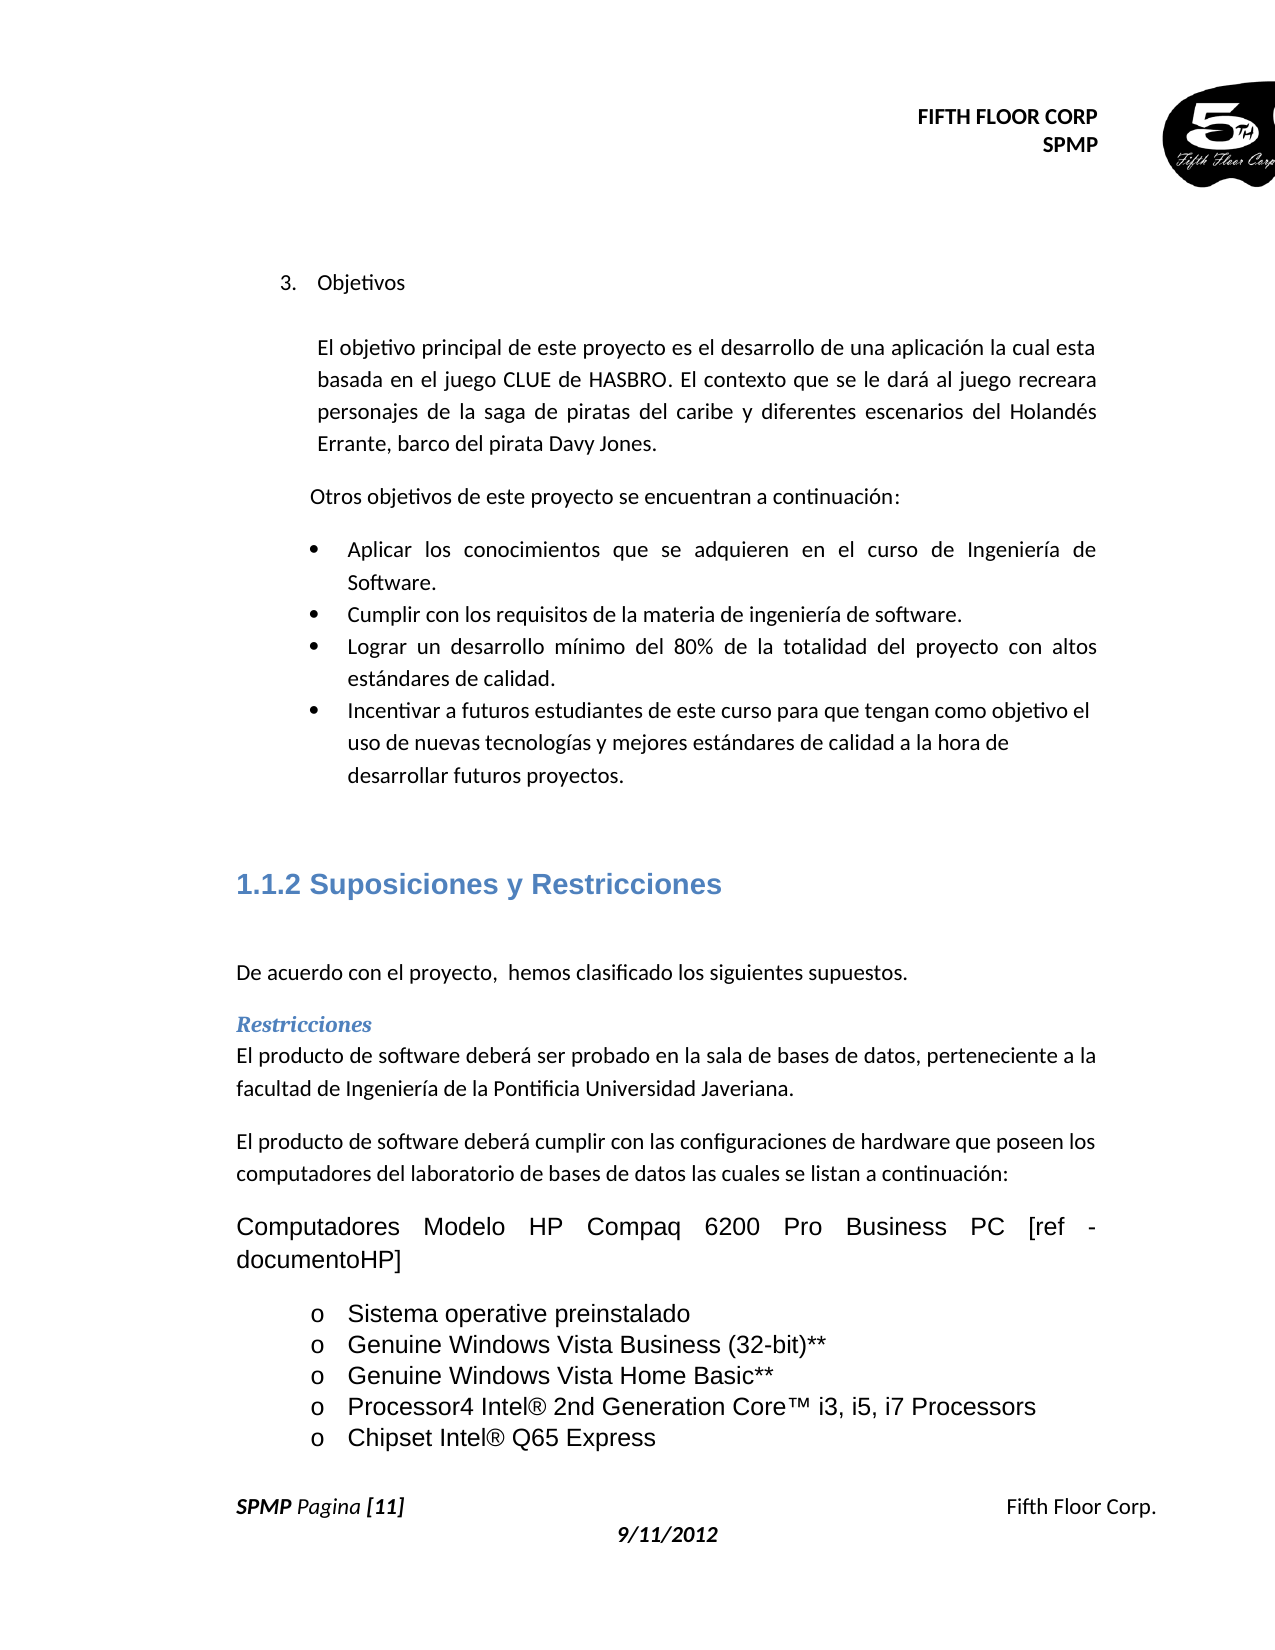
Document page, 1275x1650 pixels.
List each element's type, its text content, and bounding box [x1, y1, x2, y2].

text El producto de software deberá cumplir con las configuraciones de hardware que poseen los computadores del laboratorio de bases de datos las cuales se listan a continuación: [236, 1127, 1098, 1187]
list Chipset Intel® Q65 Express [310, 1423, 1098, 1453]
list Aplicar los conocimientos que se adquieren en el curso de Ingeniería de Software. [310, 535, 1098, 596]
list Processor4 Intel® 2nd Generation Core™ i3, i5, i7 Processors [310, 1392, 1098, 1423]
list Genuine Windows Vista Home Basic** [310, 1361, 1098, 1392]
list Genuine Windows Vista Business (32-bit)** [310, 1330, 1098, 1361]
text Computadores Modelo HP Compaq 6200 Pro Business PC [ref - documentoHP] [236, 1212, 1098, 1274]
text Otros objetivos de este proyecto se encuentran a continuación: [236, 482, 1098, 510]
list El objetivo principal de este proyecto es el desarrollo de una aplicación la cual esta basada en el juego CLUE de HASBRO. El contexto que se le dará al juego recreara personajes de la saga de piratas del caribe y diferentes escenarios del Holandés Errante, barco del pirata Davy Jones. [317, 333, 1098, 457]
list Cumplir con los requisitos de la materia de ingeniería de software. [310, 600, 1098, 628]
text De acuerdo con el proyecto, hemos clasificado los siguientes supuestos. [236, 958, 1098, 986]
list Incentivar a futuros estudiantes de este curso para que tengan como objetivo el uso de nuevas tecnologías y mejores estándares de calidad a la hora de desarrollar futuros proyectos. [310, 696, 1098, 789]
subtitle Restricciones [236, 1011, 1098, 1038]
list Objetivos [279, 268, 1098, 296]
text El producto de software deberá ser probado en la sala de bases de datos, perteneciente a la facultad de Ingeniería de la Pontificia Universidad Javeriana. [236, 1042, 1098, 1102]
list Sistema operative preinstalado [310, 1299, 1098, 1330]
picture [1156, 73, 1275, 196]
list Lograr un desarrollo mínimo del 80% de la totalidad del proyecto con altos estándares de calidad. [310, 632, 1098, 692]
subtitle 1.1.2 Suposiciones y Restricciones [236, 867, 1098, 900]
